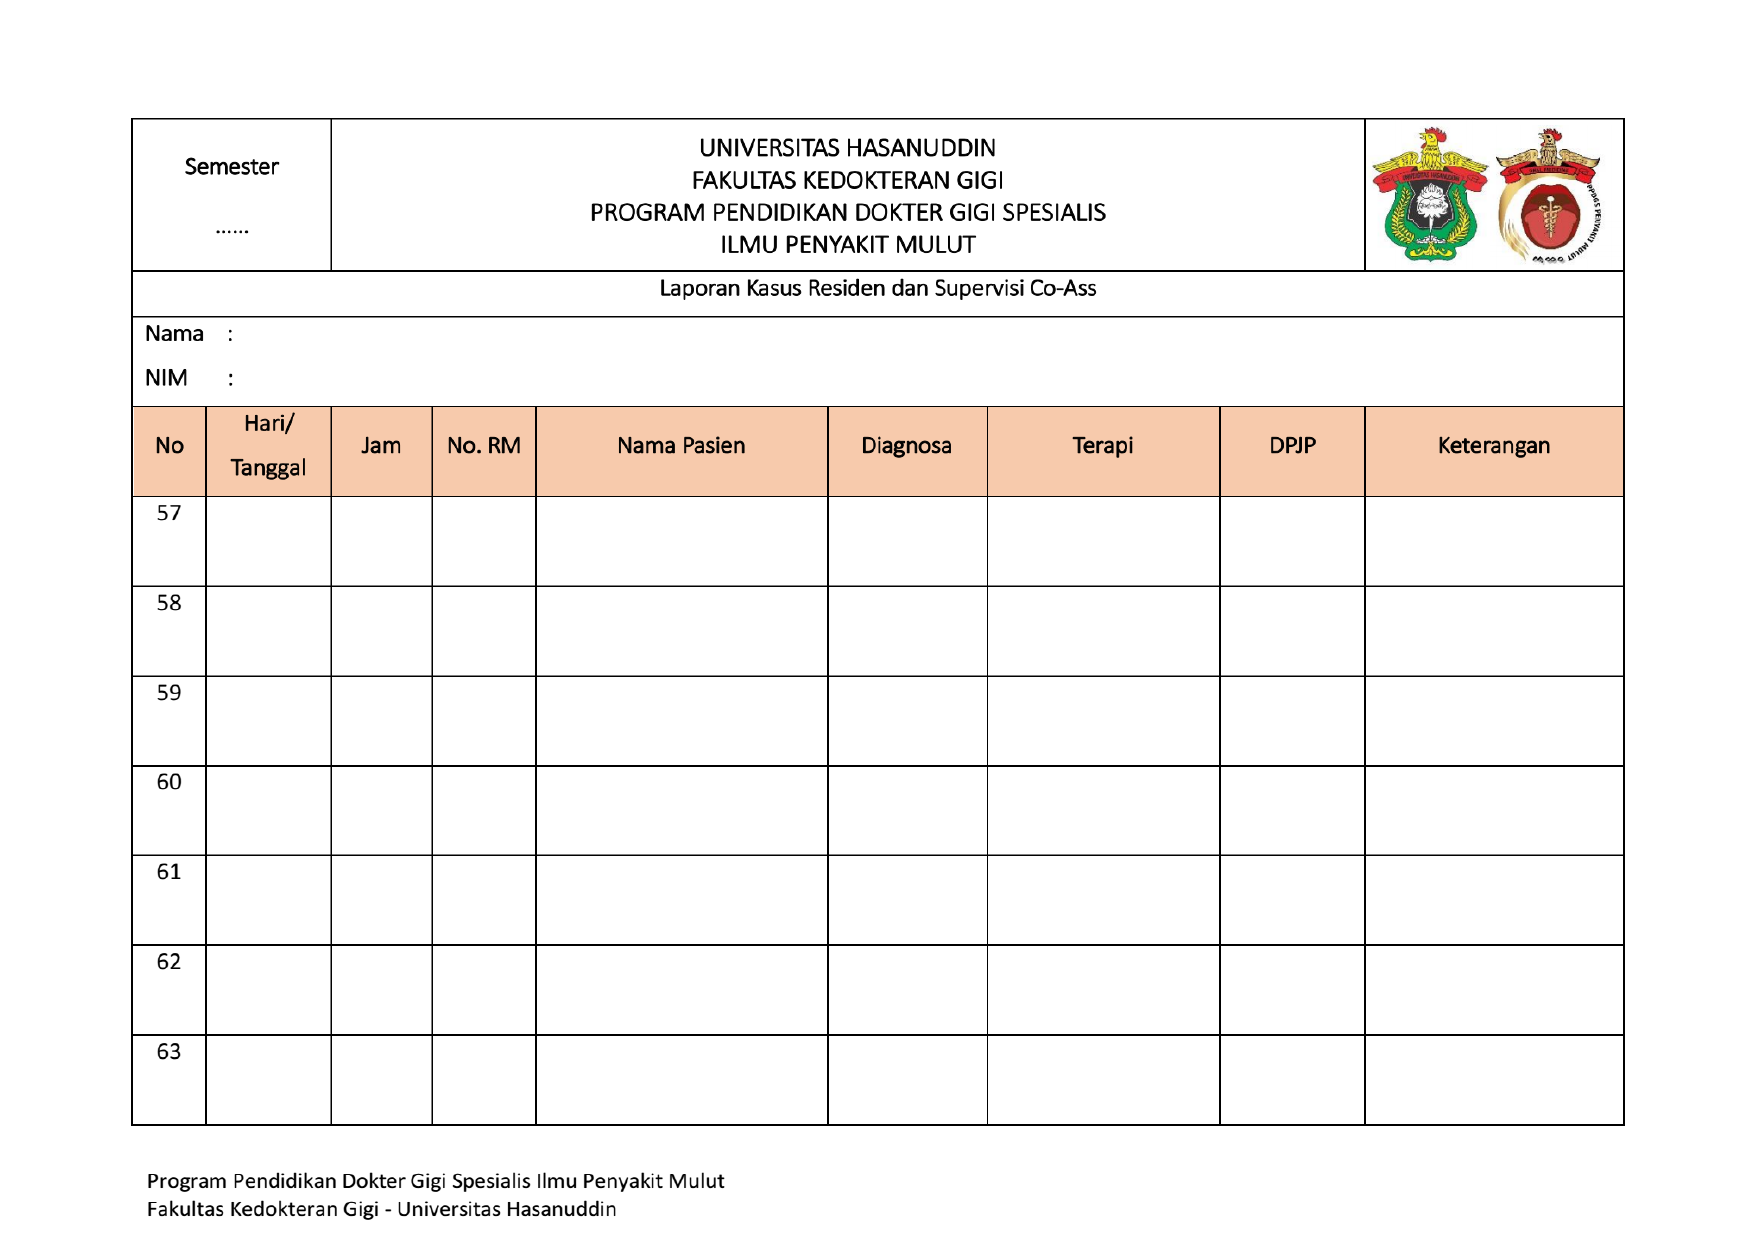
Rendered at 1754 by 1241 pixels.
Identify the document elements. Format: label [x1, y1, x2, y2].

picture [109, 91, 1651, 1241]
